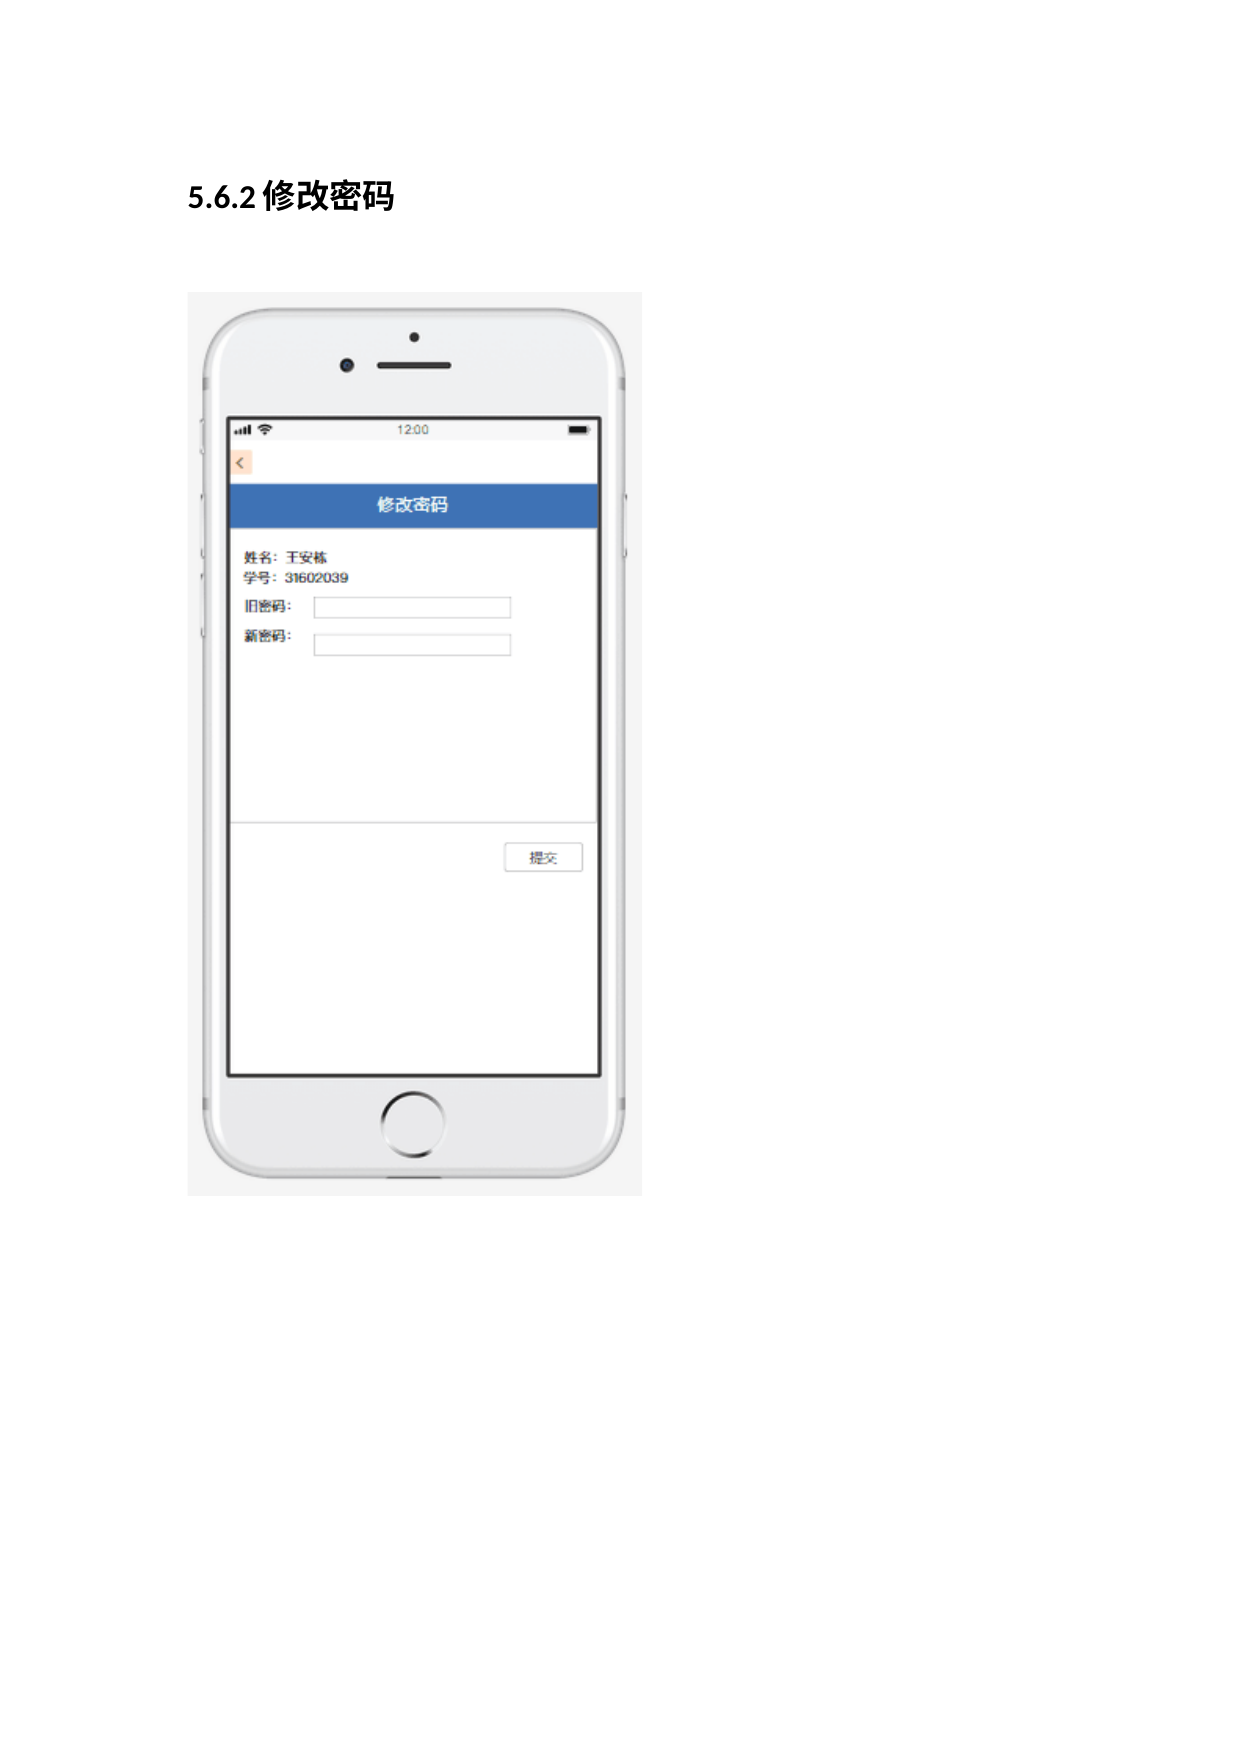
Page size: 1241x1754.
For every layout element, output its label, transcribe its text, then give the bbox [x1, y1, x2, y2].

subtitle 5.6.2修改密码 [187, 162, 1053, 227]
picture [187, 292, 643, 1196]
